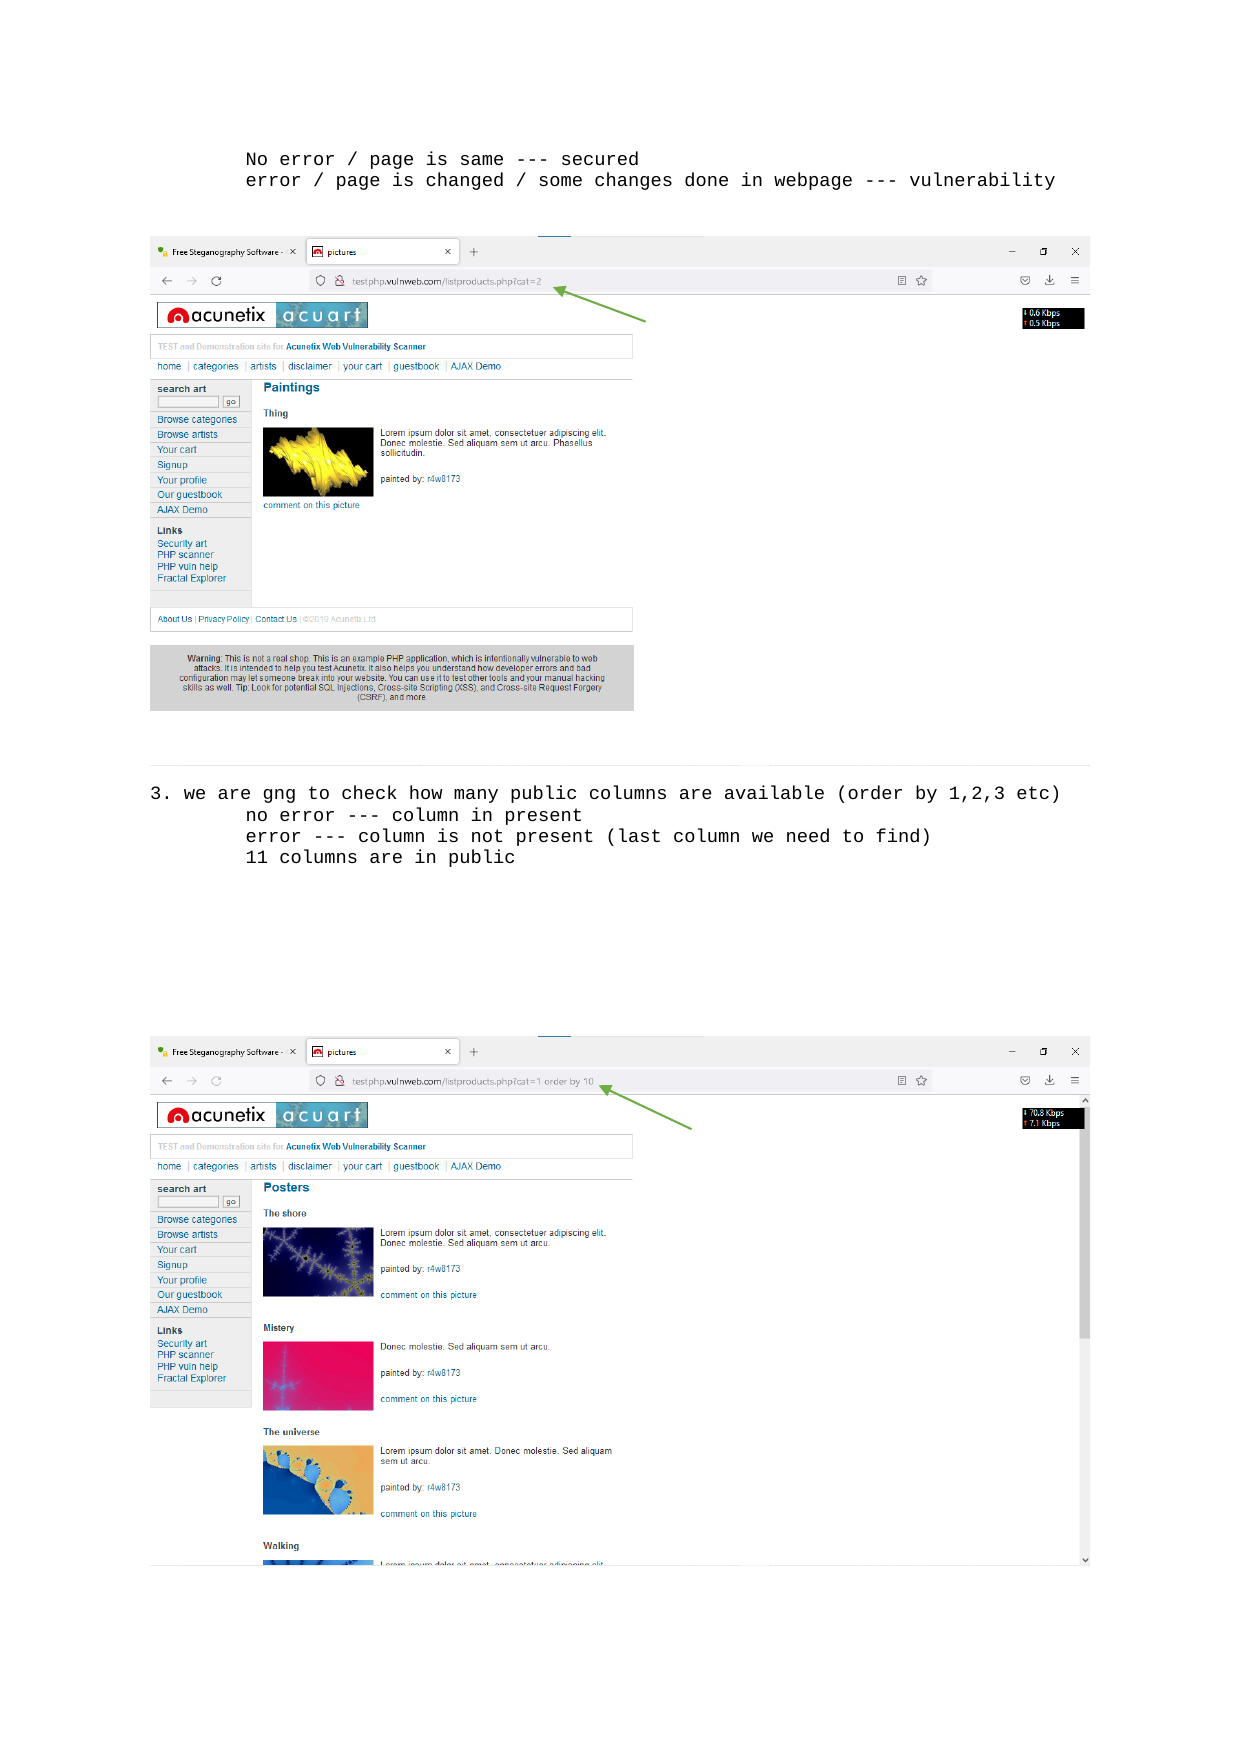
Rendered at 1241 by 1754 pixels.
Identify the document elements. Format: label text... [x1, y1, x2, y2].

text no error --- column in present [150, 805, 1090, 827]
text 11 columns are in public [150, 848, 1090, 869]
text 3. we are gng to check how many public columns are available (order by 1,2,3 etc) [150, 784, 1090, 805]
text error --- column is not present (last column we need to find) [150, 827, 1090, 848]
text No error / page is same --- secured [150, 150, 1090, 171]
picture [150, 236, 1091, 766]
text error / page is changed / some changes done in webpage --- vulnerability [150, 171, 1090, 192]
picture [150, 1036, 1091, 1566]
